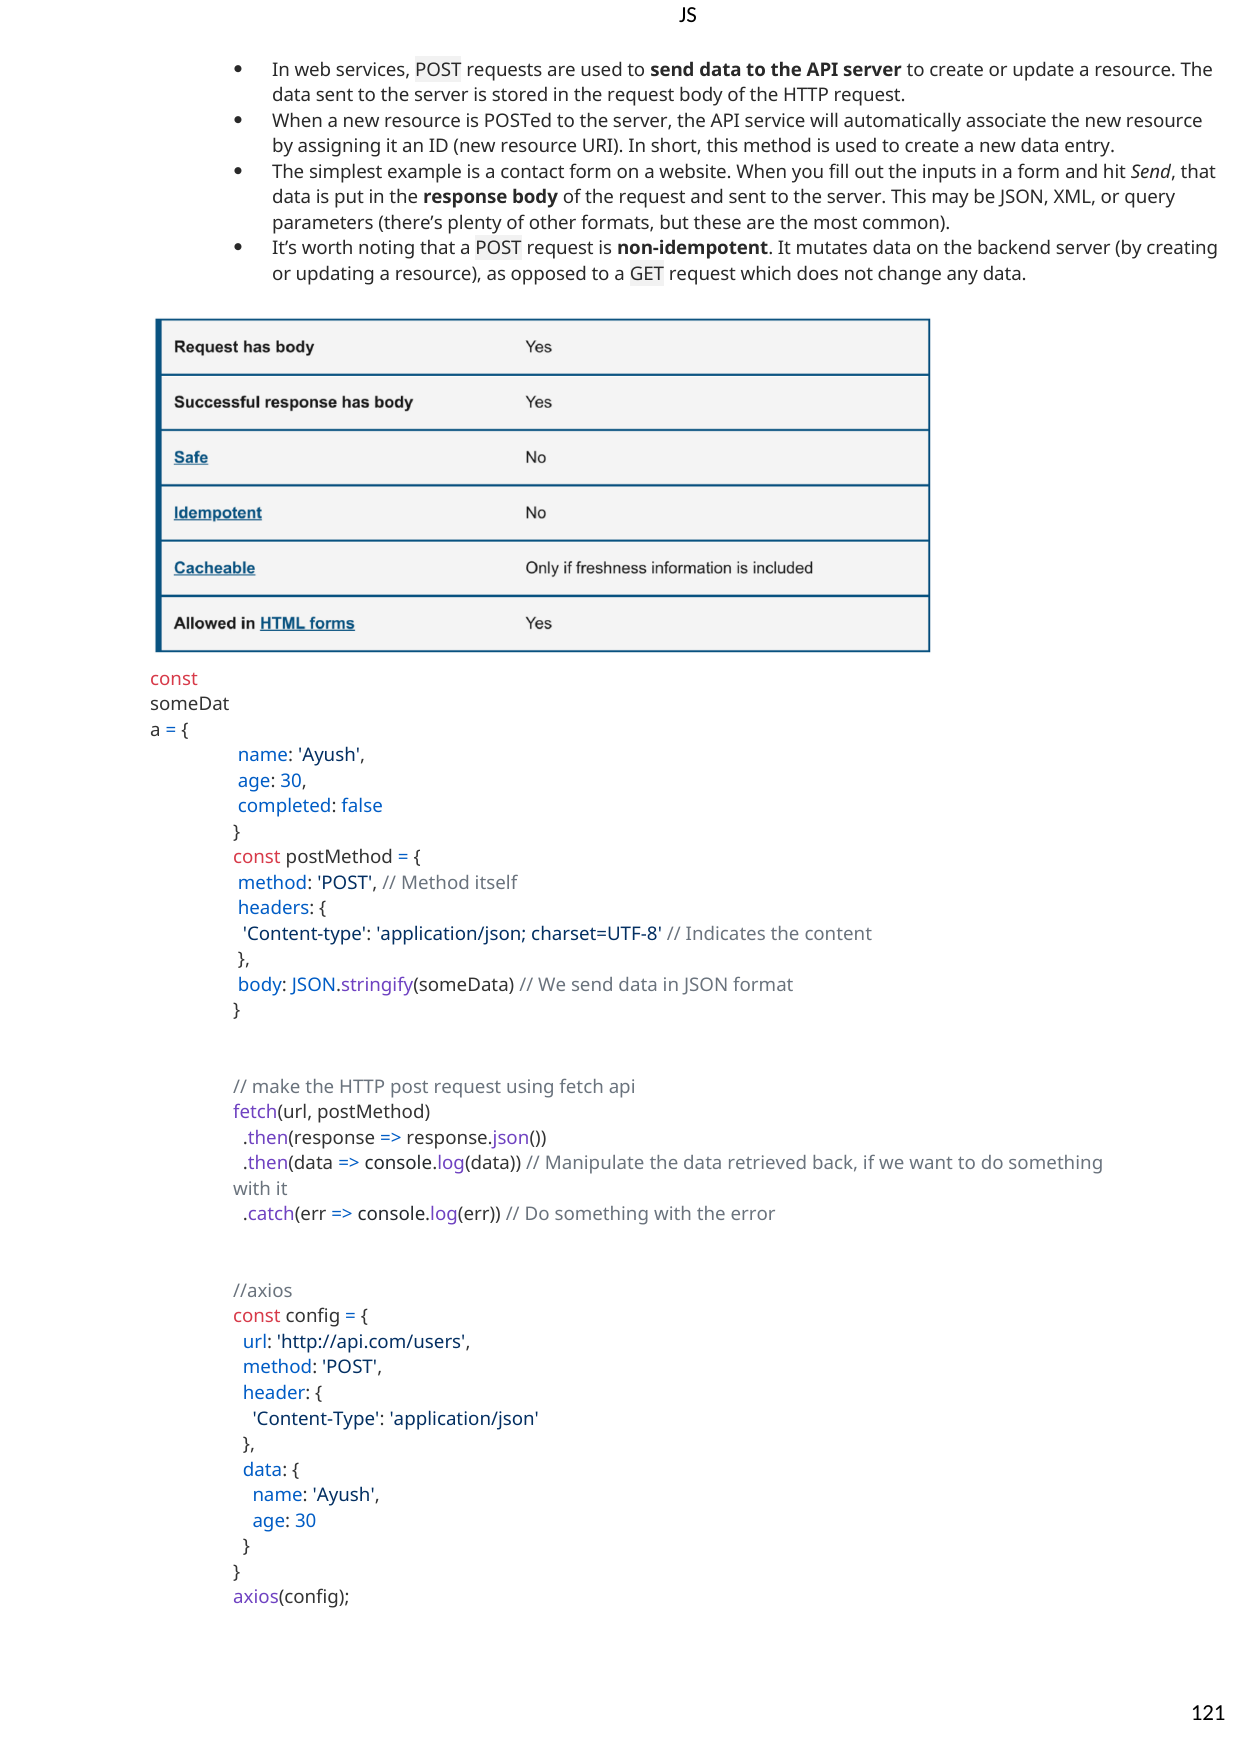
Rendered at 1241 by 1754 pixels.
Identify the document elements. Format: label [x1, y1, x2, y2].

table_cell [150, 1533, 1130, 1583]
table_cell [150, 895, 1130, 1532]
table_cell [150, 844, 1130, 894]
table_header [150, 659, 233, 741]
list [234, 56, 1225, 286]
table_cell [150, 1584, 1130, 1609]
picture [150, 311, 937, 659]
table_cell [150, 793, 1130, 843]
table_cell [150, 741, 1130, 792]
